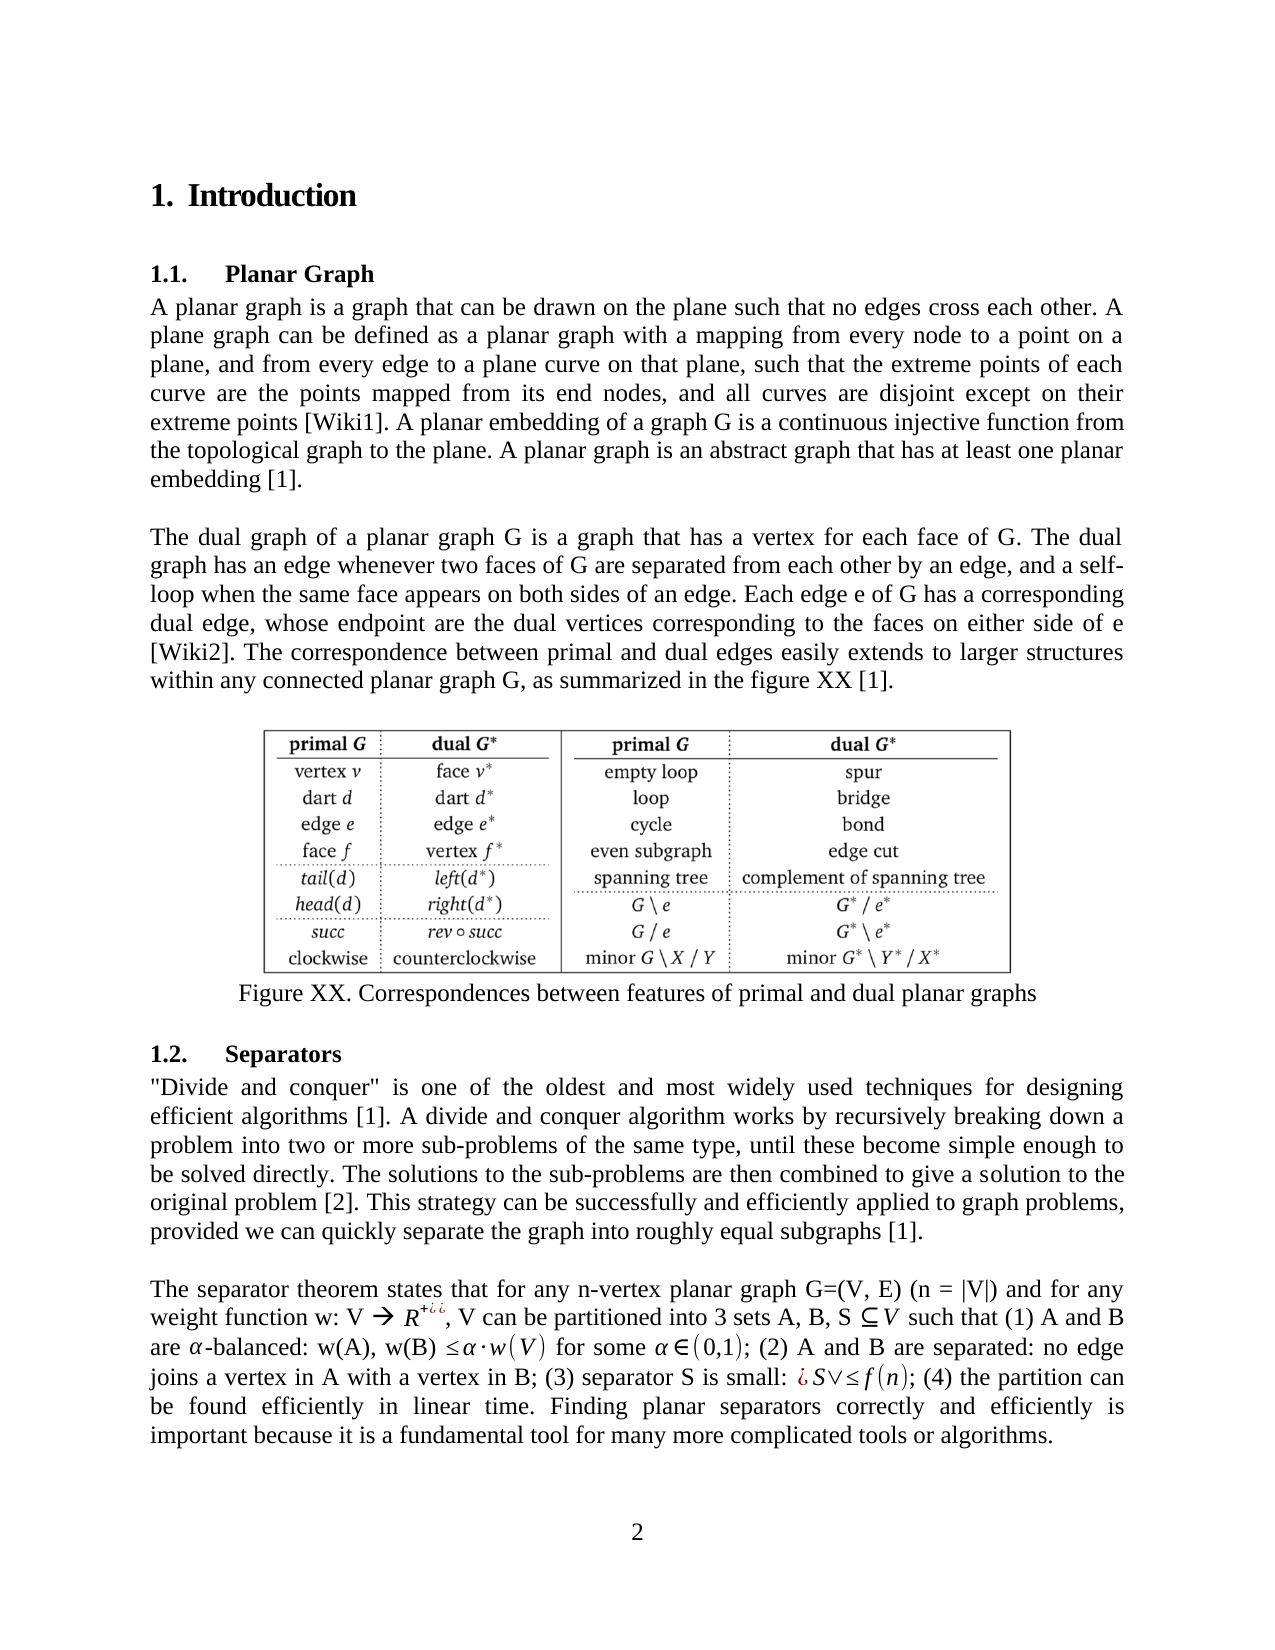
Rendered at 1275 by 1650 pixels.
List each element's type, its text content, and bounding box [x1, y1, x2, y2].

picture [260, 722, 1015, 978]
text A planar graph is a graph that can be drawn on the plane such that no edges cross each other. A plane graph can be defined as a planar graph with a mapping from every node to a point on a plane, and from every edge to a plane curve on that plane, such that the extreme points of each curve are the points mapped from its end nodes, and all curves are disjoint except on their extreme points [Wiki1]. A planar embedding of a graph G is a continuous injective function from the topological graph to the plane. A planar graph is an abstract graph that has at least one planar embedding [1]. [150, 292, 1125, 493]
text "Divide and conquer" is one of the oldest and most widely used techniques for designing efficient algorithms [1]. A divide and conquer algorithm works by recursively breaking down a problem into two or more sub-problems of the same type, until these become simple enough to be solved directly. The solutions to the sub-problems are then combined to give a solution to the original problem [2]. This strategy can be successfully and efficiently applied to graph problems, provided we can quickly separate the graph into roughly equal subgraphs [1]. [150, 1072, 1125, 1245]
text The dual graph of a planar graph G is a graph that has a vertex for each face of G. The dual graph has an edge whenever two faces of G are separated from each other by an edge, and a self-loop when the same face appears on both sides of an edge. Each edge e of G has a corresponding dual edge, whose endpoint are the dual vertices corresponding to the faces on either side of e [Wiki2]. The correspondence between primal and dual edges easily extends to larger structures within any connected planar graph G, as summarized in the figure XX [1]. [150, 522, 1125, 694]
subtitle Separators [150, 1039, 1125, 1068]
text Figure XX. Correspondences between features of primal and dual planar graphs [150, 978, 1125, 1007]
title Introduction [150, 175, 1125, 213]
text The separator theorem states that for any n-vertex planar graph G=(V, E) (n = |V|) and for any weight function w: V , V can be partitioned into 3 sets A, B, S such that (1) A and B are -balanced: w(A), w(B) for some ; (2) A and B are separated: no edge joins a vertex in A with a vertex in B; (3) separator S is small: ; (4) the partition can be found efficiently in linear time. Finding planar separators correctly and efficiently is important because it is a fundamental tool for many more complicated tools or algorithms. [150, 1274, 1125, 1449]
subtitle Planar Graph [150, 259, 1125, 287]
